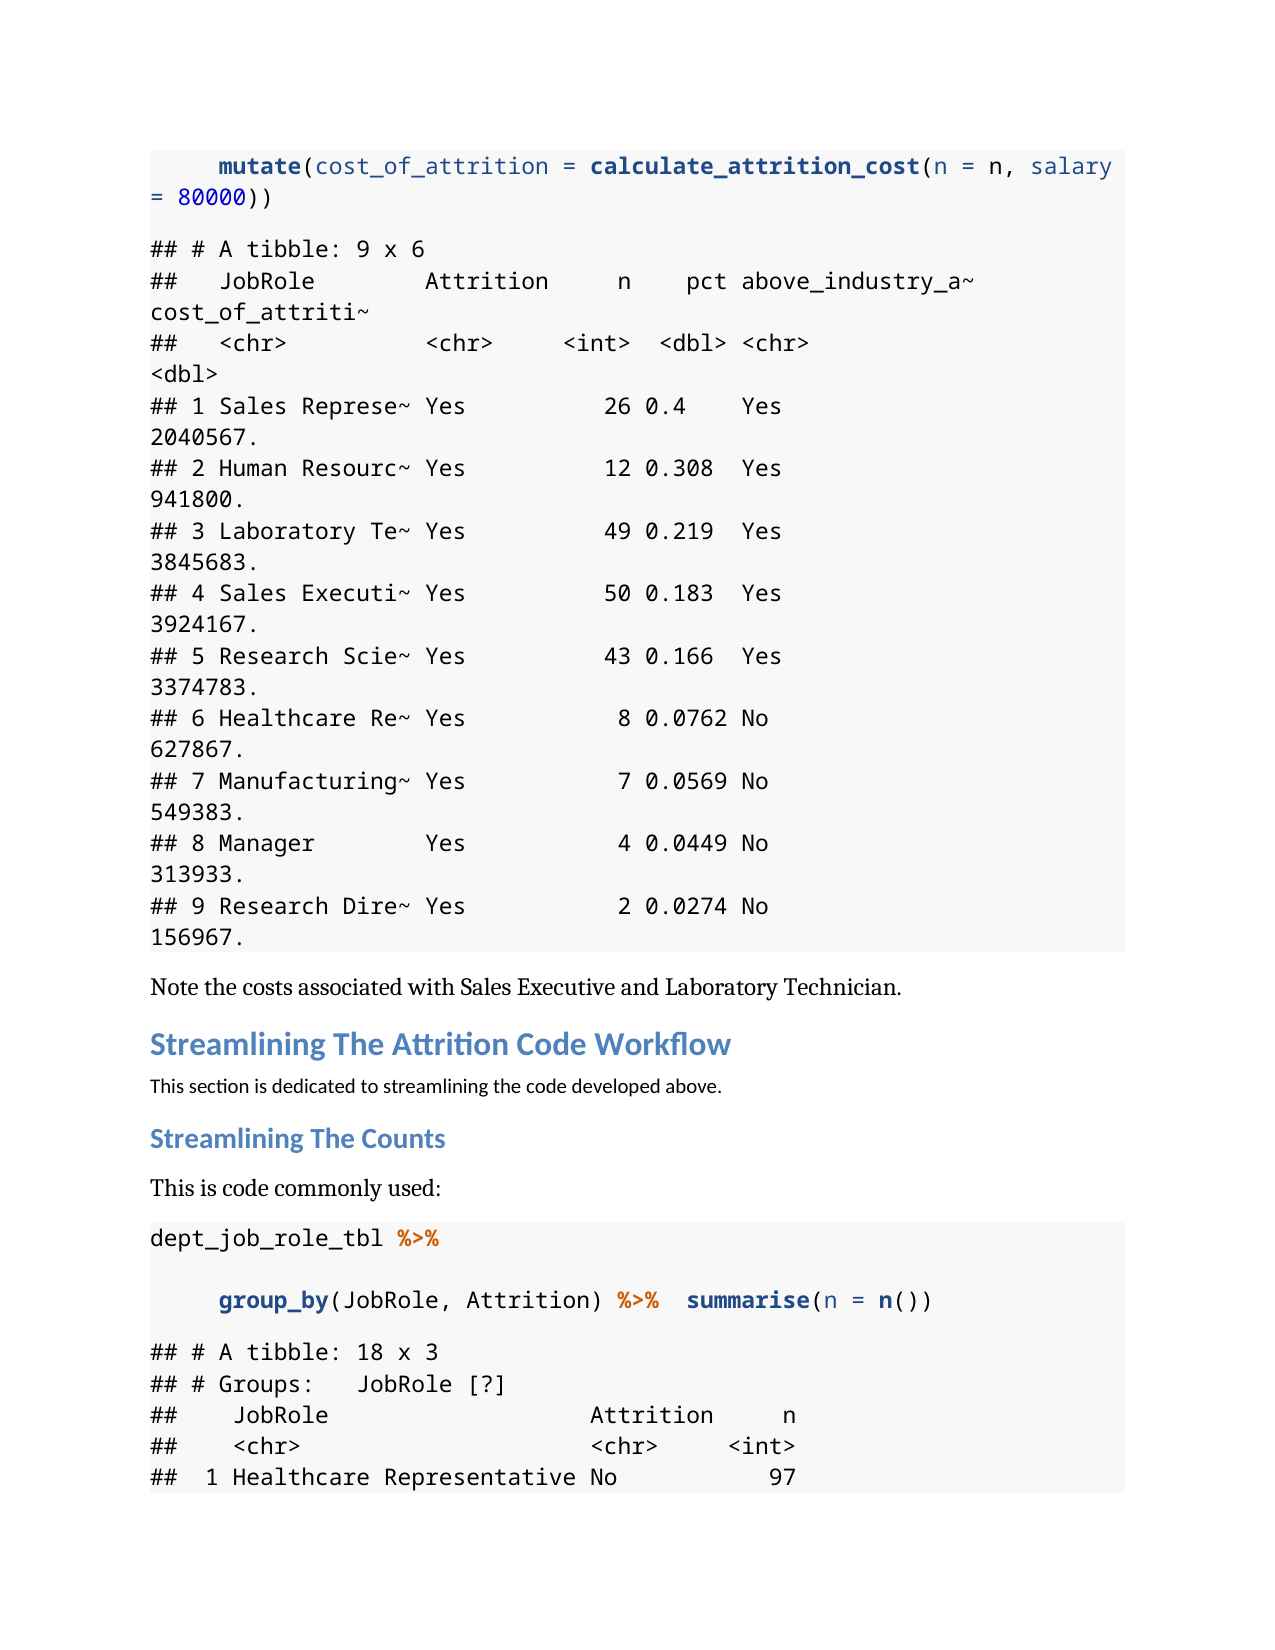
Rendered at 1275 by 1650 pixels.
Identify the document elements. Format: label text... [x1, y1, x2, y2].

text Note the costs associated with Sales Executive and Laboratory Technician. [150, 973, 1125, 1002]
subtitle Streamlining The Attrition Code Workflow [150, 1022, 1125, 1063]
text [150, 1336, 1125, 1493]
text This is code commonly used: [150, 1174, 1125, 1203]
text ## # A tibble: 9 x 6 ## JobRole Attrition n pct above_industry_a~ cost_of_attriti~ ## <chr> <chr> <int> <dbl> <chr> <dbl> ## 1 Sales Represe~ Yes 26 0.4 Yes 2040567. ## 2 Human Resourc~ Yes 12 0.308 Yes 941800. ## 3 Laboratory Te~ Yes 49 0.219 Yes 3845683. ## 4 Sales Executi~ Yes 50 0.183 Yes 3924167. ## 5 Research Scie~ Yes 43 0.166 Yes 3374783. ## 6 Healthcare Re~ Yes 8 0.0762 No 627867. ## 7 Manufacturing~ Yes 7 0.0569 No 549383. ## 8 Manager Yes 4 0.0449 No 313933. ## 9 Research Dire~ Yes 2 0.0274 No 156967. [150, 233, 1125, 952]
text dept_job_role_tbl %>% group_by(JobRole, Attrition) %>% summarise(n = n()) [150, 1222, 1125, 1316]
text This section is dedicated to streamlining the code developed above. [150, 1074, 1125, 1099]
subtitle Streamlining The Counts [150, 1120, 1125, 1156]
